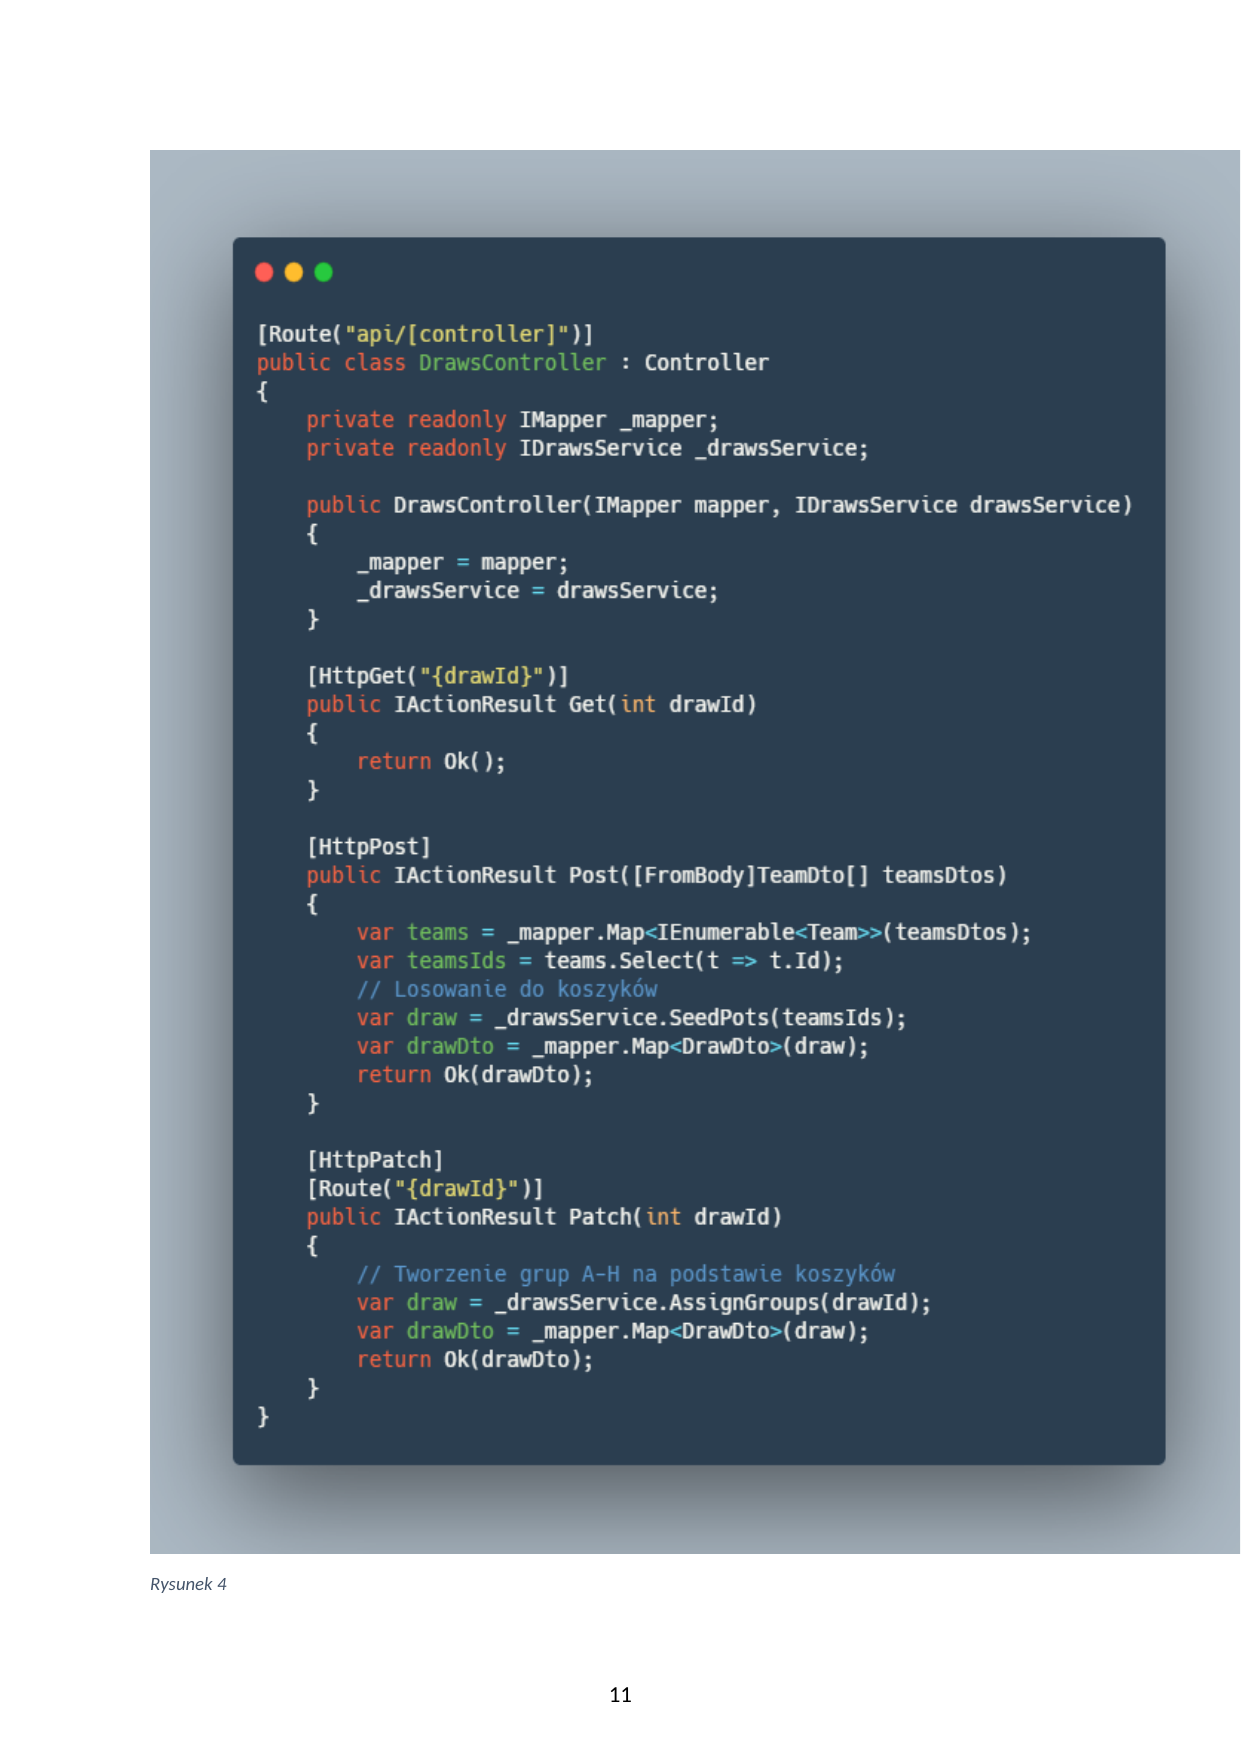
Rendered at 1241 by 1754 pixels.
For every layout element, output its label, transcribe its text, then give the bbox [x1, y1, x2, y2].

picture [150, 150, 1241, 1554]
